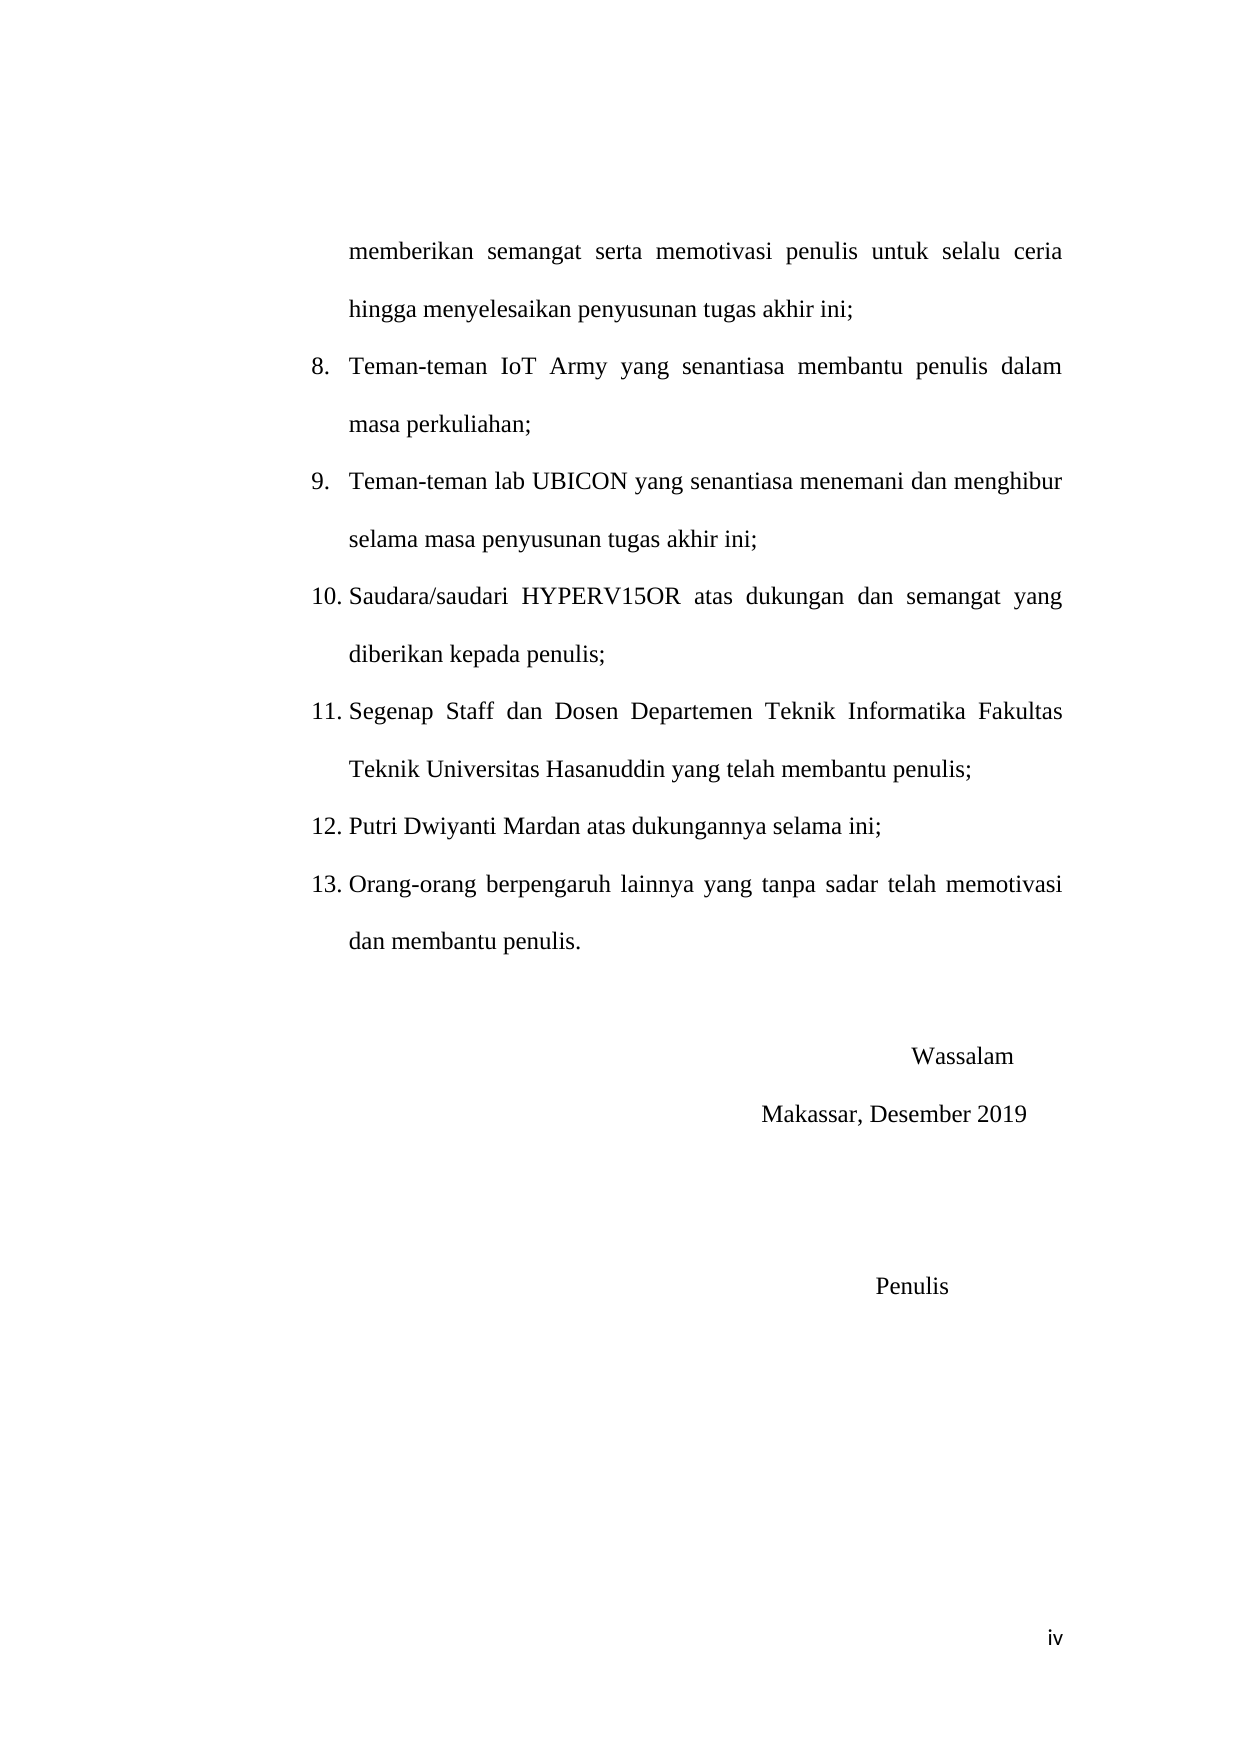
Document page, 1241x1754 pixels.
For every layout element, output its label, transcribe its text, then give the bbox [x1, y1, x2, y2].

text Makassar, Desember 2019 [686, 1099, 1063, 1127]
text Penulis [686, 1271, 1063, 1300]
list Saudara/saudari HYPERV15OR atas dukungan dan semangat yang diberikan kepada penulis; [311, 581, 1063, 667]
list Wassalam [836, 1041, 1063, 1070]
list Segenap Staff dan Dosen Departemen Teknik Informatika Fakultas Teknik Universitas Hasanuddin yang telah membantu penulis; [311, 696, 1063, 782]
list Putri Dwiyanti Mardan atas dukungannya selama ini; [311, 811, 1063, 840]
list Orang-orang berpengaruh lainnya yang tanpa sadar telah memotivasi dan membantu penulis. [311, 869, 1063, 955]
list Teman-teman lab UBICON yang senantiasa menemani dan menghibur selama masa penyusunan tugas akhir ini; [311, 466, 1063, 552]
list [311, 236, 1063, 322]
list Teman-teman IoT Army yang senantiasa membantu penulis dalam masa perkuliahan; [311, 351, 1063, 437]
